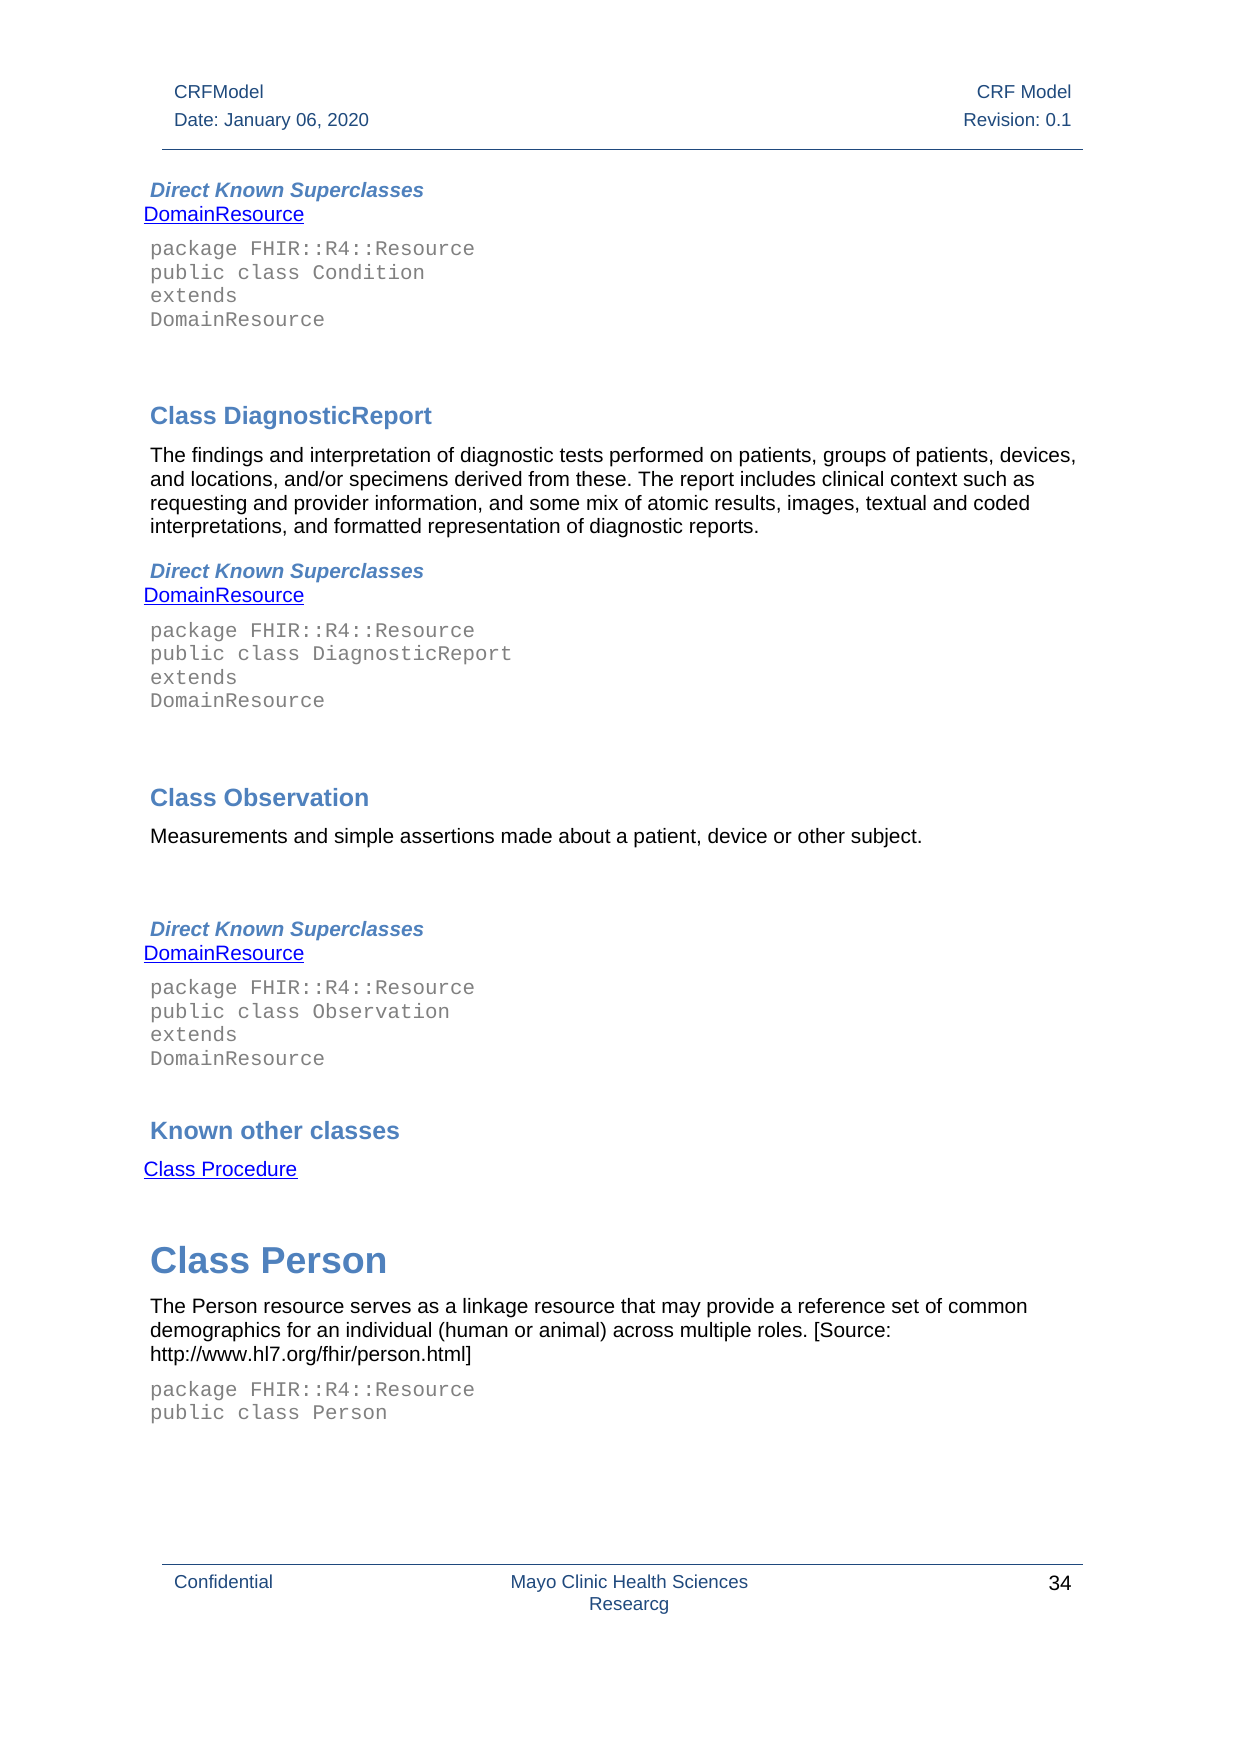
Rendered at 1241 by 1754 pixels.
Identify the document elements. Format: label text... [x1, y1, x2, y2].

text DomainResource [150, 691, 1090, 714]
text Class Procedure [143, 1157, 1090, 1181]
text public class DiagnosticReport [150, 643, 1090, 667]
subtitle Class Person [150, 1238, 1090, 1282]
subtitle Class DiagnosticReport [150, 401, 1090, 430]
text package FHIR::R4::Resource [150, 1378, 1090, 1402]
text DomainResource [143, 583, 1090, 607]
text Measurements and simple assertions made about a patient, device or other subject. [150, 824, 1090, 896]
text The Person resource serves as a linkage resource that may provide a reference set of common demographics for an individual (human or animal) across multiple roles. [Source: http://www.hl7.org/fhir/person.html] [150, 1294, 1090, 1366]
text extends [150, 286, 1090, 309]
text DomainResource [143, 941, 1090, 964]
text package FHIR::R4::Resource [150, 238, 1090, 262]
text extends [150, 667, 1090, 691]
subtitle Direct Known Superclasses [150, 917, 1090, 941]
text public class Person [150, 1402, 1090, 1426]
text public class Observation [150, 1001, 1090, 1024]
text DomainResource [150, 1048, 1090, 1072]
subtitle Known other classes [150, 1116, 1090, 1145]
text extends [150, 1024, 1090, 1048]
text package FHIR::R4::Resource [150, 619, 1090, 643]
text package FHIR::R4::Resource [150, 977, 1090, 1001]
subtitle Direct Known Superclasses [150, 559, 1090, 583]
subtitle Class Observation [150, 783, 1090, 811]
text DomainResource [143, 202, 1090, 226]
text public class Condition [150, 262, 1090, 286]
subtitle Direct Known Superclasses [150, 178, 1090, 202]
text The findings and interpretation of diagnostic tests performed on patients, groups of patients, devices, and locations, and/or specimens derived from these. The report includes clinical context such as requesting and provider information, and some mix of atomic results, images, textual and coded interpretations, and formatted representation of diagnostic reports. [150, 442, 1090, 538]
text DomainResource [150, 309, 1090, 333]
